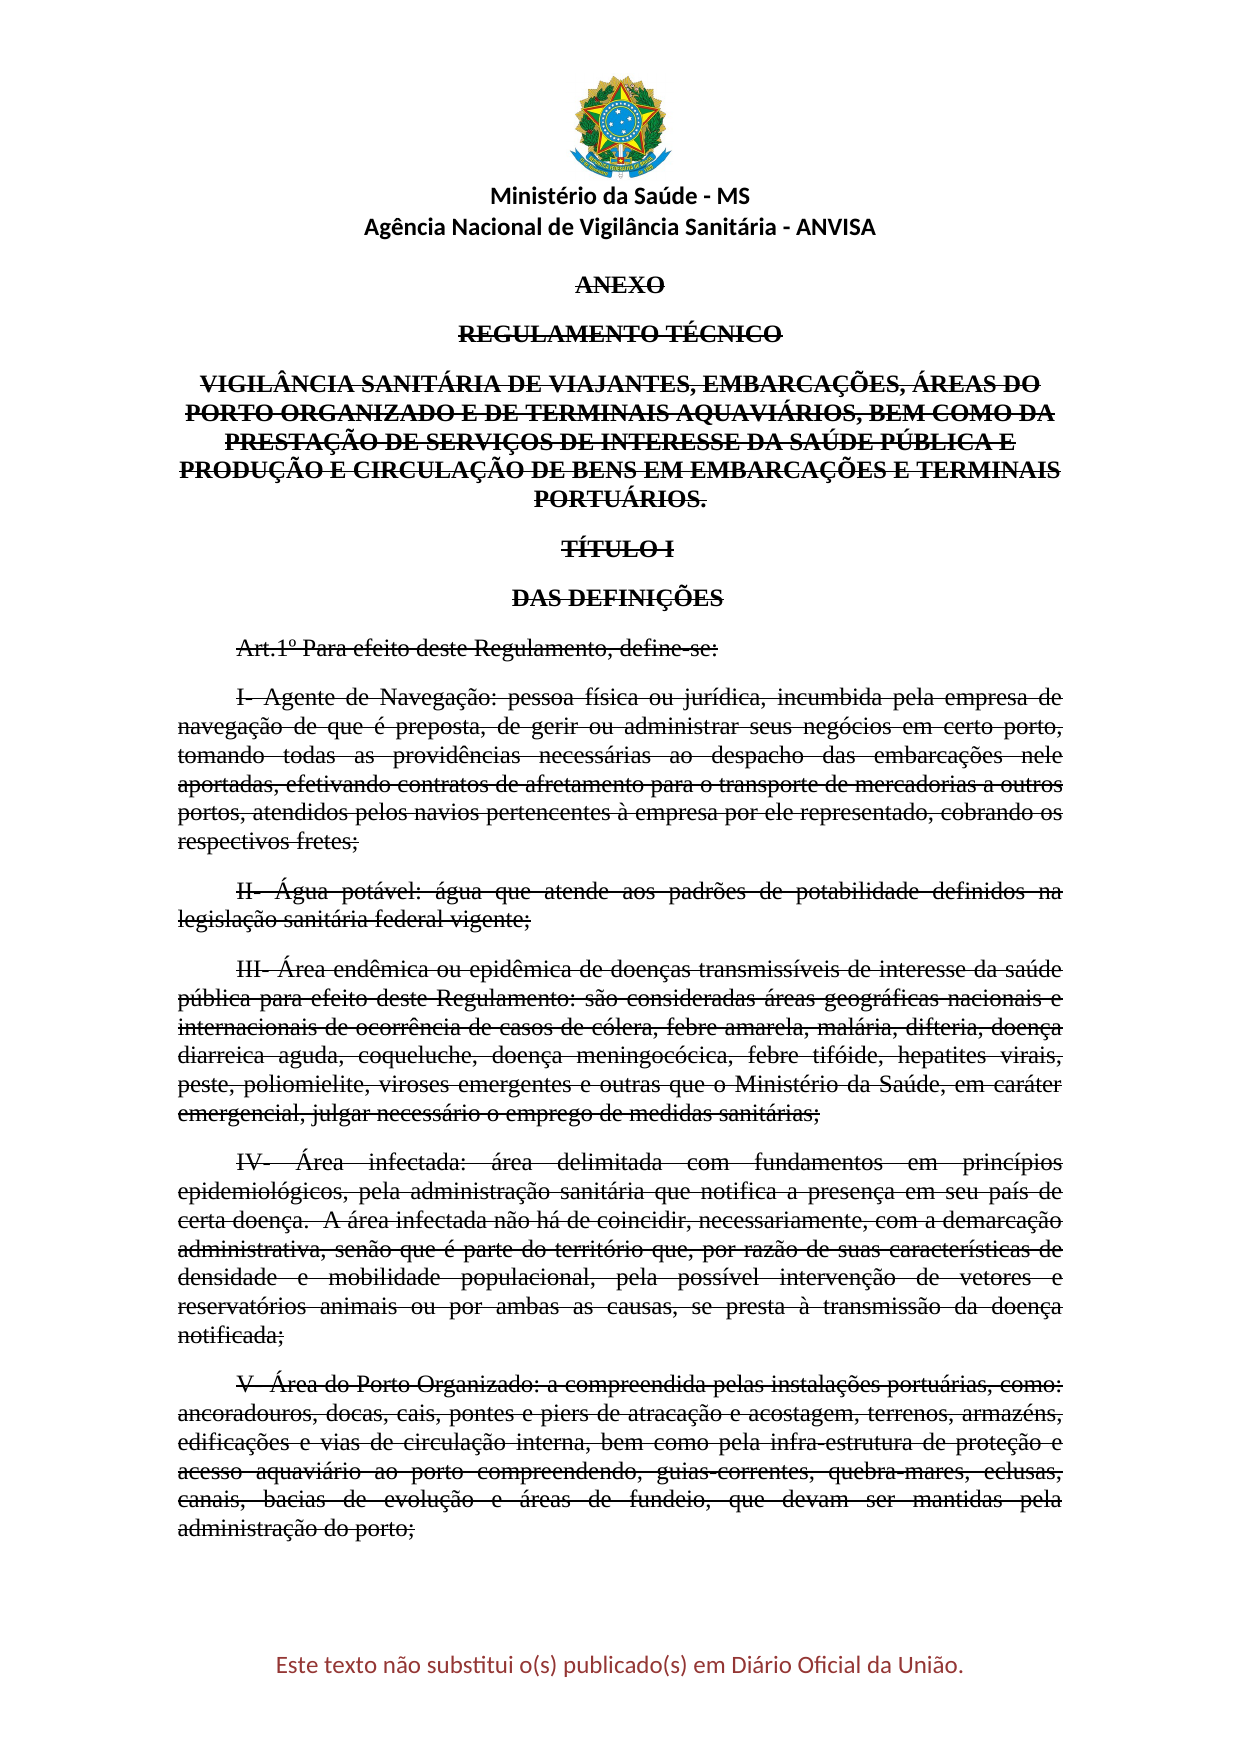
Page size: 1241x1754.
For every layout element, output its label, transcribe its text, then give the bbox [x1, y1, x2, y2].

text I- Agente de Navegação: pessoa física ou jurídica, incumbida pela empresa de navegação de que é preposta, de gerir ou administrar seus negócios em certo porto, tomando todas as providências necessárias ao despacho das embarcações nele aportadas, efetivando contratos de afretamento para o transporte de mercadorias a outros portos, atendidos pelos navios pertencentes à empresa por ele representado, cobrando os respectivos fretes; [177, 682, 1063, 727]
text III- Área endêmica ou epidêmica de doenças transmissíveis de interesse da saúde pública para efeito deste Regulamento: são consideradas áreas geográficas nacionais e internacionais de ocorrência de casos de cólera, febre amarela, malária, difteria, doença diarreica aguda, coqueluche, doença meningocócica, febre tifóide, hepatites virais, peste, poliomielite, viroses emergentes e outras que o Ministério da Saúde, em caráter emergencial, julgar necessário o emprego de medidas sanitárias; [177, 954, 1063, 998]
picture [566, 73, 674, 181]
text VIGILÂNCIA SANITÁRIA DE VIAJANTES, EMBARCAÇÕES, ÁREAS DO PORTO ORGANIZADO E DE TERMINAIS AQUAVIÁRIOS, BEM COMO DA PRESTAÇÃO DE SERVIÇOS DE INTERESSE DA SAÚDE PÚBLICA E PRODUÇÃO E CIRCULAÇÃO DE BENS EM EMBARCAÇÕES E TERMINAIS PORTUÁRIOS. [177, 369, 1063, 513]
text IV- Área infectada: área delimitada com fundamentos em princípios epidemiológicos, pela administração sanitária que notifica a presença em seu país de certa doença. A área infectada não há de coincidir, necessariamente, com a demarcação administrativa, senão que é parte do território que, por razão de suas características de densidade e mobilidade populacional, pela possível intervenção de vetores e reservatórios animais ou por ambas as causas, se presta à transmissão da doença notificada; [177, 1308, 1063, 1349]
subtitle DAS DEFINIÇÕES [177, 583, 1058, 612]
text I- Agente de Navegação: pessoa física ou jurídica, incumbida pela empresa de navegação de que é preposta, de gerir ou administrar seus negócios em certo porto, tomando todas as providências necessárias ao despacho das embarcações nele aportadas, efetivando contratos de afretamento para o transporte de mercadorias a outros portos, atendidos pelos navios pertencentes à empresa por ele representado, cobrando os respectivos fretes; [177, 814, 1063, 855]
text REGULAMENTO TÉCNICO [177, 319, 1063, 348]
text V- Área do Porto Organizado: a compreendida pelas instalações portuárias, como: ancoradouros, docas, cais, pontes e piers de atracação e acostagem, terrenos, armazéns, edificações e vias de circulação interna, bem como pela infra-estrutura de proteção e acesso aquaviário ao porto compreendendo, guias-correntes, quebra-mares, eclusas, canais, bacias de evolução e áreas de fundeio, que devam ser mantidas pela administração do porto; [177, 1472, 1063, 1542]
subtitle TÍTULO I [177, 534, 1058, 562]
text III- Área endêmica ou epidêmica de doenças transmissíveis de interesse da saúde pública para efeito deste Regulamento: são consideradas áreas geográficas nacionais e internacionais de ocorrência de casos de cólera, febre amarela, malária, difteria, doença diarreica aguda, coqueluche, doença meningocócica, febre tifóide, hepatites virais, peste, poliomielite, viroses emergentes e outras que o Ministério da Saúde, em caráter emergencial, julgar necessário o emprego de medidas sanitárias; [177, 1057, 1063, 1127]
text V- Área do Porto Organizado: a compreendida pelas instalações portuárias, como: ancoradouros, docas, cais, pontes e piers de atracação e acostagem, terrenos, armazéns, edificações e vias de circulação interna, bem como pela infra-estrutura de proteção e acesso aquaviário ao porto compreendendo, guias-correntes, quebra-mares, eclusas, canais, bacias de evolução e áreas de fundeio, que devam ser mantidas pela administração do porto; [177, 1369, 1063, 1414]
text Art.1º Para efeito deste Regulamento, define-se: [177, 633, 1063, 662]
text ANEXO [177, 270, 1063, 299]
text II- Água potável: água que atende aos padrões de potabilidade definidos na legislação sanitária federal vigente; [177, 876, 1063, 933]
text IV- Área infectada: área delimitada com fundamentos em princípios epidemiológicos, pela administração sanitária que notifica a presença em seu país de certa doença. A área infectada não há de coincidir, necessariamente, com a demarcação administrativa, senão que é parte do território que, por razão de suas características de densidade e mobilidade populacional, pela possível intervenção de vetores e reservatórios animais ou por ambas as causas, se presta à transmissão da doença notificada; [177, 1147, 1063, 1192]
